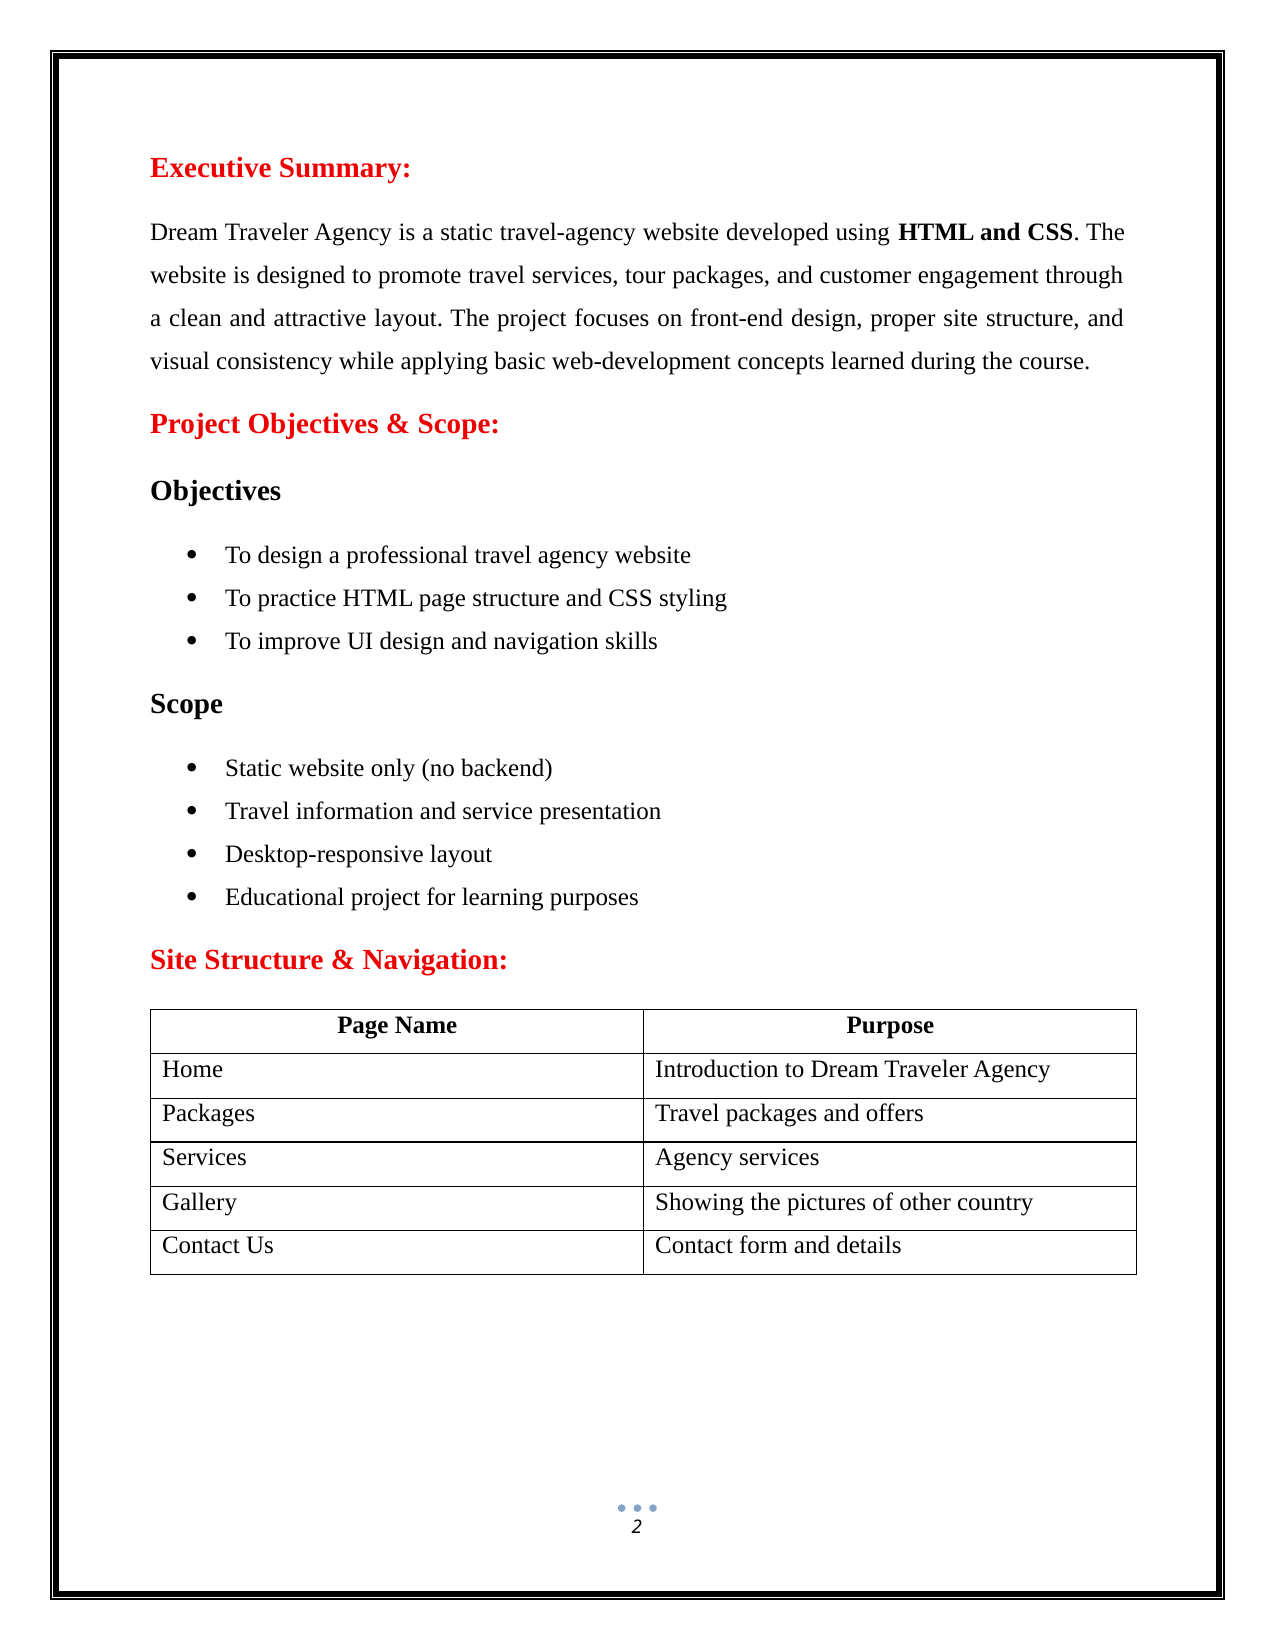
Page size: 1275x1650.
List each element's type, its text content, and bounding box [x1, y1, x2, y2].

table_cell Contact Us [151, 1231, 643, 1274]
table_cell Introduction to Dream Traveler Agency [644, 1054, 1136, 1097]
table_cell Home [151, 1054, 643, 1097]
list To design a professional travel agency website [187, 540, 1125, 569]
list To improve UI design and navigation skills [187, 626, 1125, 655]
text Project Objectives & Scope: [150, 406, 1125, 440]
list Educational project for learning purposes [187, 882, 1125, 911]
text Executive Summary: [150, 150, 1125, 183]
list Static website only (no backend) [187, 753, 1125, 782]
table_header Page Name [151, 1010, 643, 1053]
table_cell Agency services [644, 1143, 1136, 1186]
text Scope [150, 686, 1125, 720]
table_cell Travel packages and offers [644, 1099, 1136, 1141]
text Site Structure & Navigation: [150, 942, 1125, 976]
text Dream Traveler Agency is a static travel-agency website developed using HTML and CSS. The website is designed to promote travel services, tour packages, and customer engagement through a clean and attractive layout. The project focuses on front-end design, proper site structure, and visual consistency while applying basic web-development concepts learned during the course. [150, 217, 1125, 375]
table_cell Services [151, 1143, 643, 1186]
table_cell Showing the pictures of other country [644, 1187, 1136, 1229]
table_cell Contact form and details [644, 1231, 1136, 1274]
list Desktop-responsive layout [187, 839, 1125, 868]
table_cell Packages [151, 1099, 643, 1141]
list Travel information and service presentation [187, 796, 1125, 825]
text Objectives [150, 473, 1125, 507]
table_header Purpose [644, 1010, 1136, 1053]
list To practice HTML page structure and CSS styling [187, 583, 1125, 612]
table_cell Gallery [151, 1187, 643, 1229]
